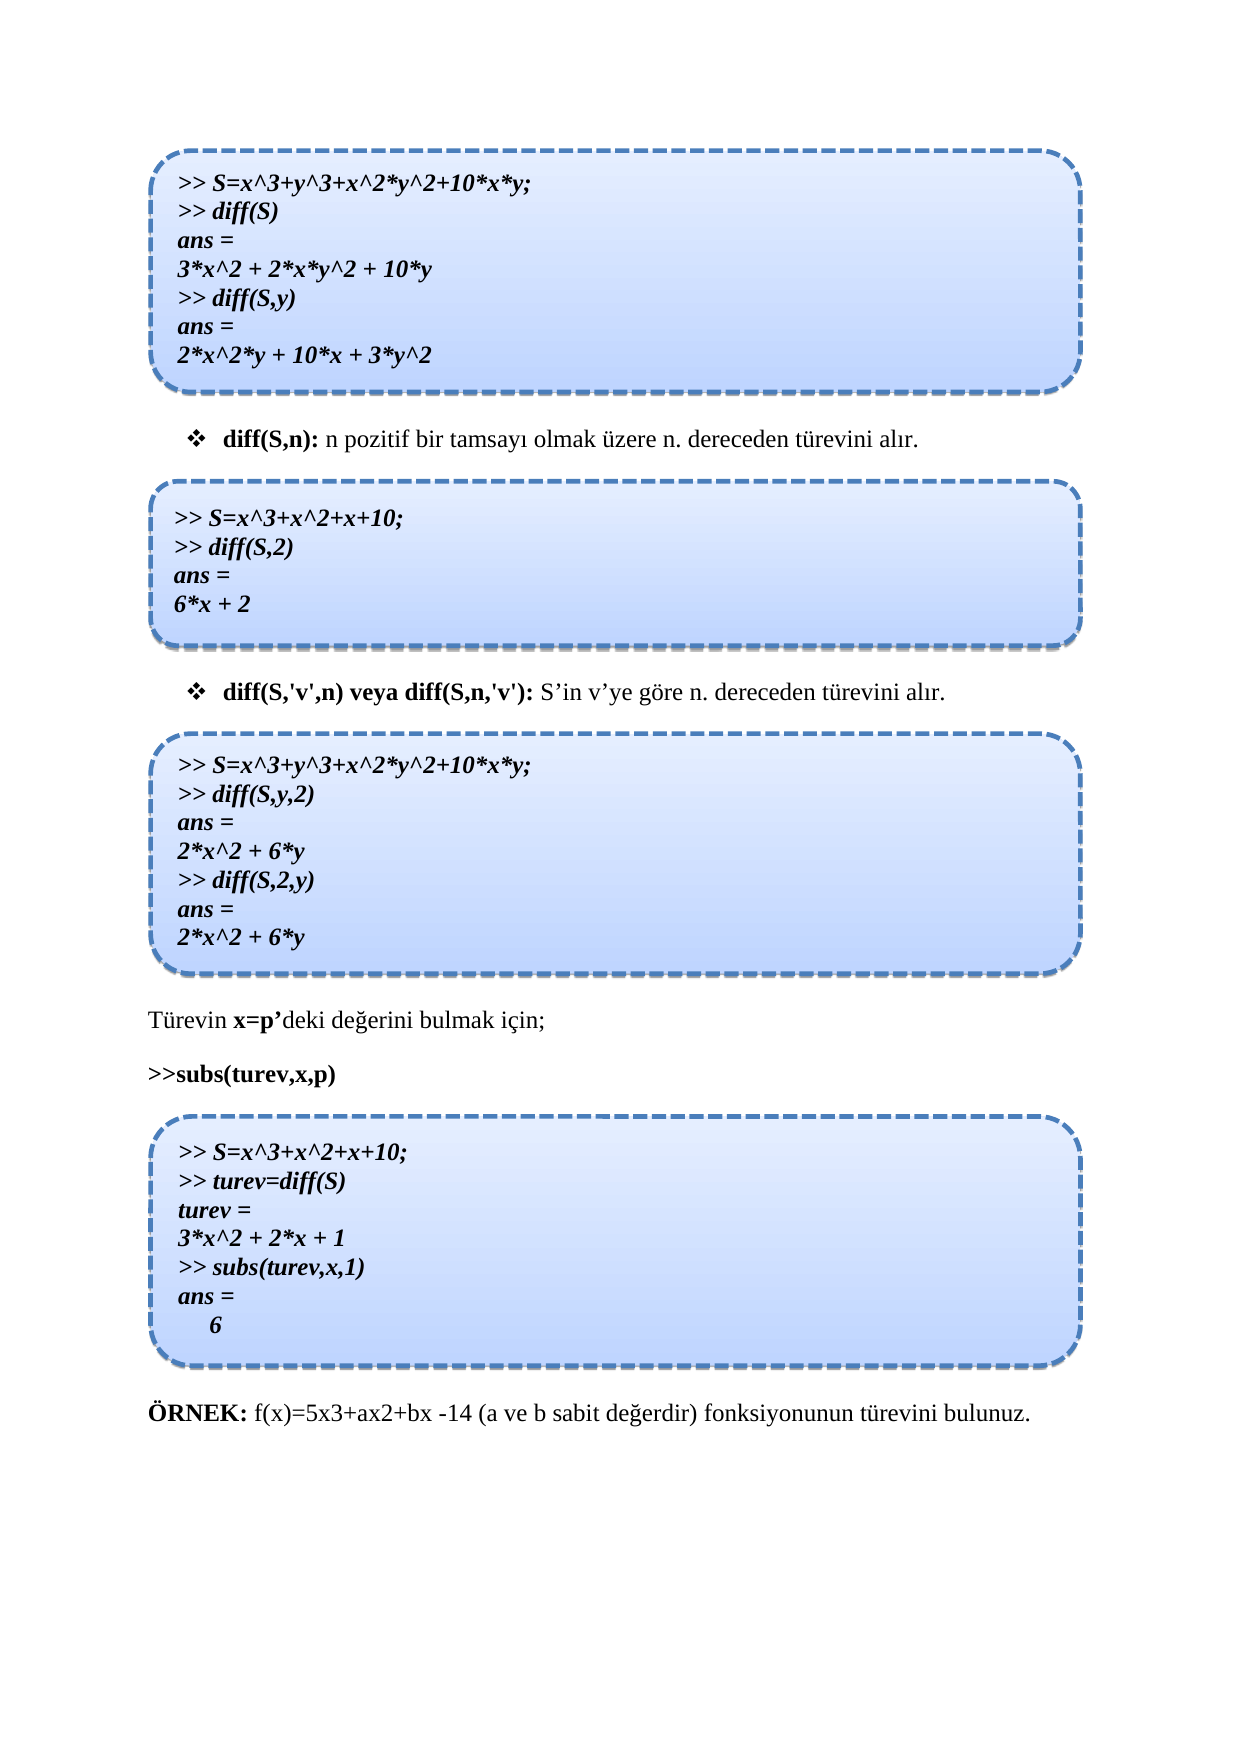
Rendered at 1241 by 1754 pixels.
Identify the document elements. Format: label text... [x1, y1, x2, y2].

text ÖRNEK: f(x)=5x3+ax2+bx -14 (a ve b sabit değerdir) fonksiyonunun türevini bulunuz. [148, 1398, 1093, 1427]
text Türevin x=p’deki değerini bulmak için; [148, 1006, 1093, 1034]
text >>subs(turev,x,p) [148, 1059, 1093, 1088]
list diff(S,n): n pozitif bir tamsayı olmak üzere n. dereceden türevini alır. [185, 424, 1093, 453]
list diff(S,'v',n) veya diff(S,n,'v'): S’in v’ye göre n. dereceden türevini alır. [185, 677, 1093, 705]
